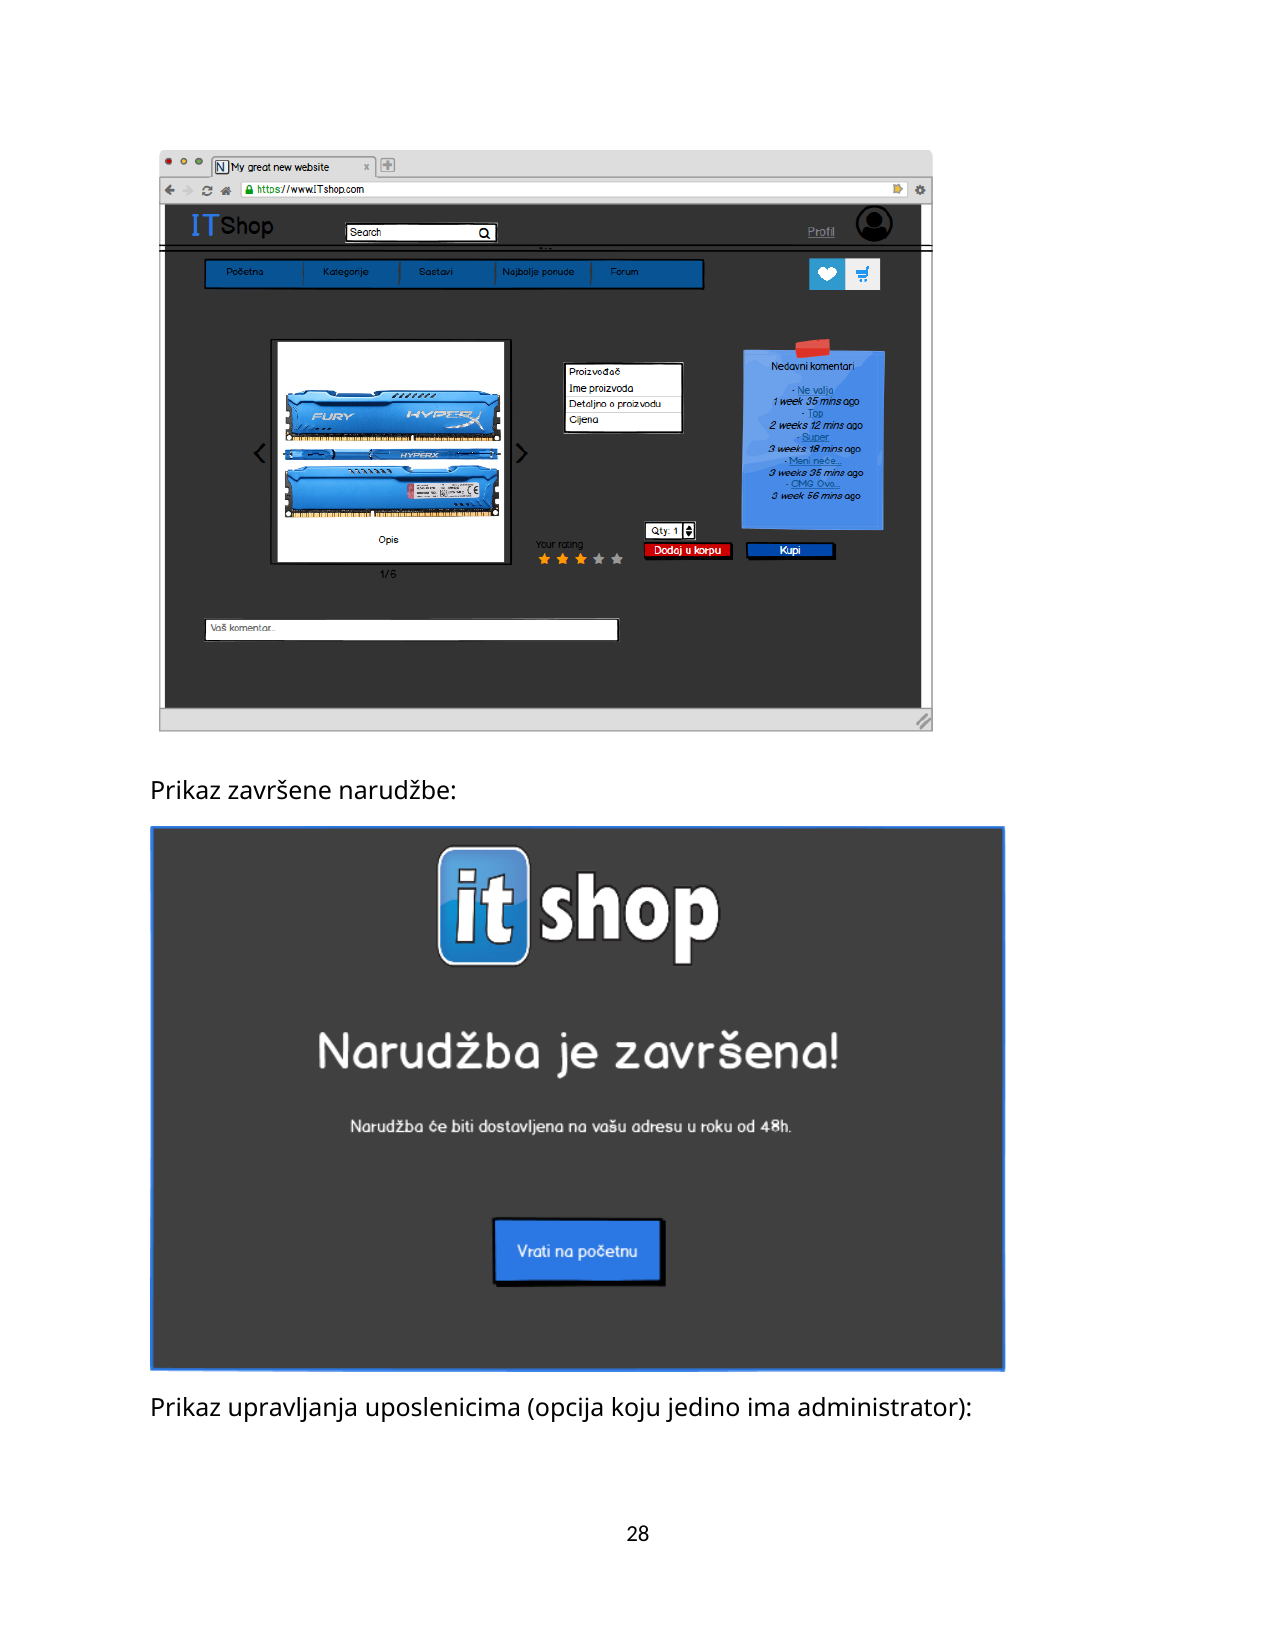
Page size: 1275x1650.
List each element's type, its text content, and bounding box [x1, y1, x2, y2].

picture [150, 826, 1006, 1372]
text Prikaz upravljanja uposlenicima (opcija koju jedino ima administrator): [150, 1390, 1125, 1424]
text Prikaz završene narudžbe: [150, 772, 1125, 807]
picture [150, 150, 963, 754]
